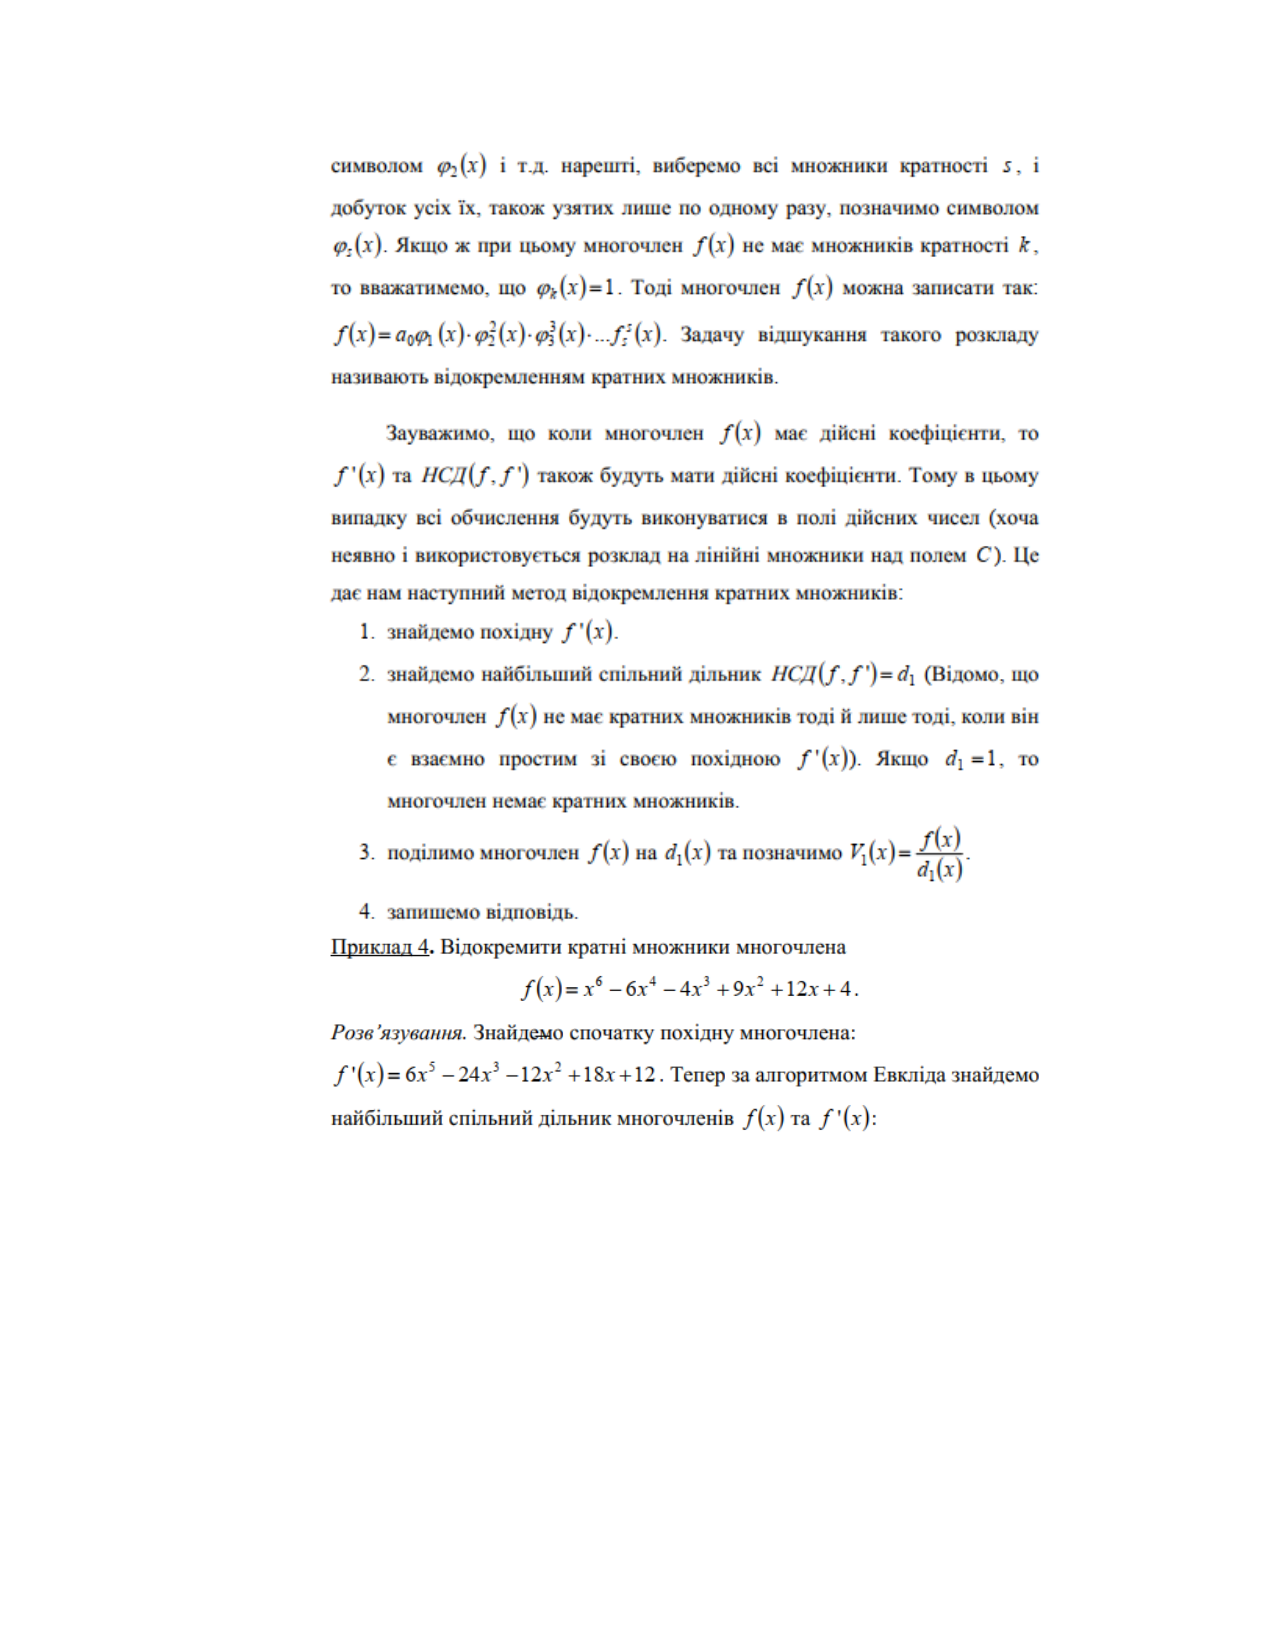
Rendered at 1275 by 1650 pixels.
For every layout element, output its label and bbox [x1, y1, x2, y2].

picture [324, 150, 1048, 1135]
